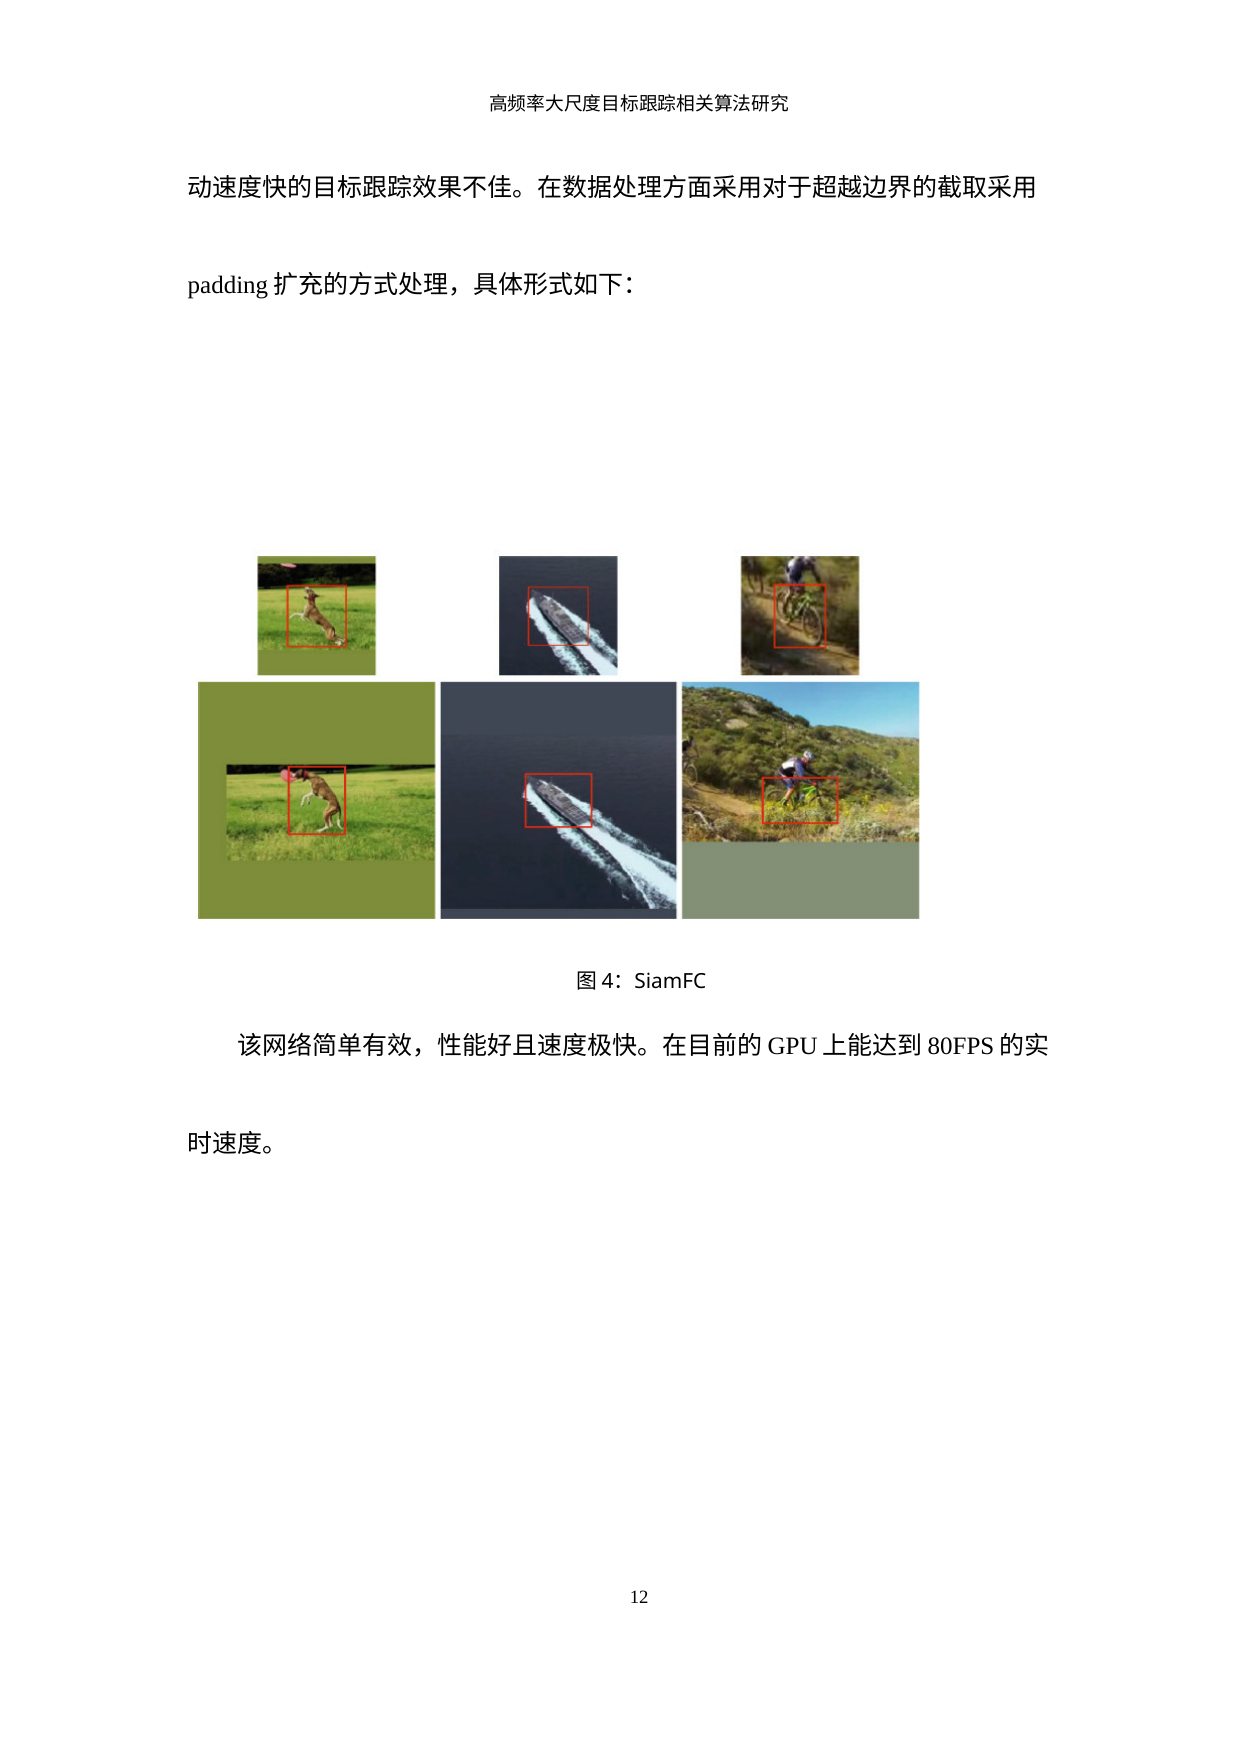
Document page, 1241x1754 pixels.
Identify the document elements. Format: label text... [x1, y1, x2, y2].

text 该网络简单有效，性能好且速度极快。在目前的GPU上能达到80FPS的实时速度。 [187, 1011, 1053, 1174]
picture [187, 541, 938, 935]
text 图 4：SiamFC [187, 964, 1053, 996]
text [187, 153, 1053, 949]
